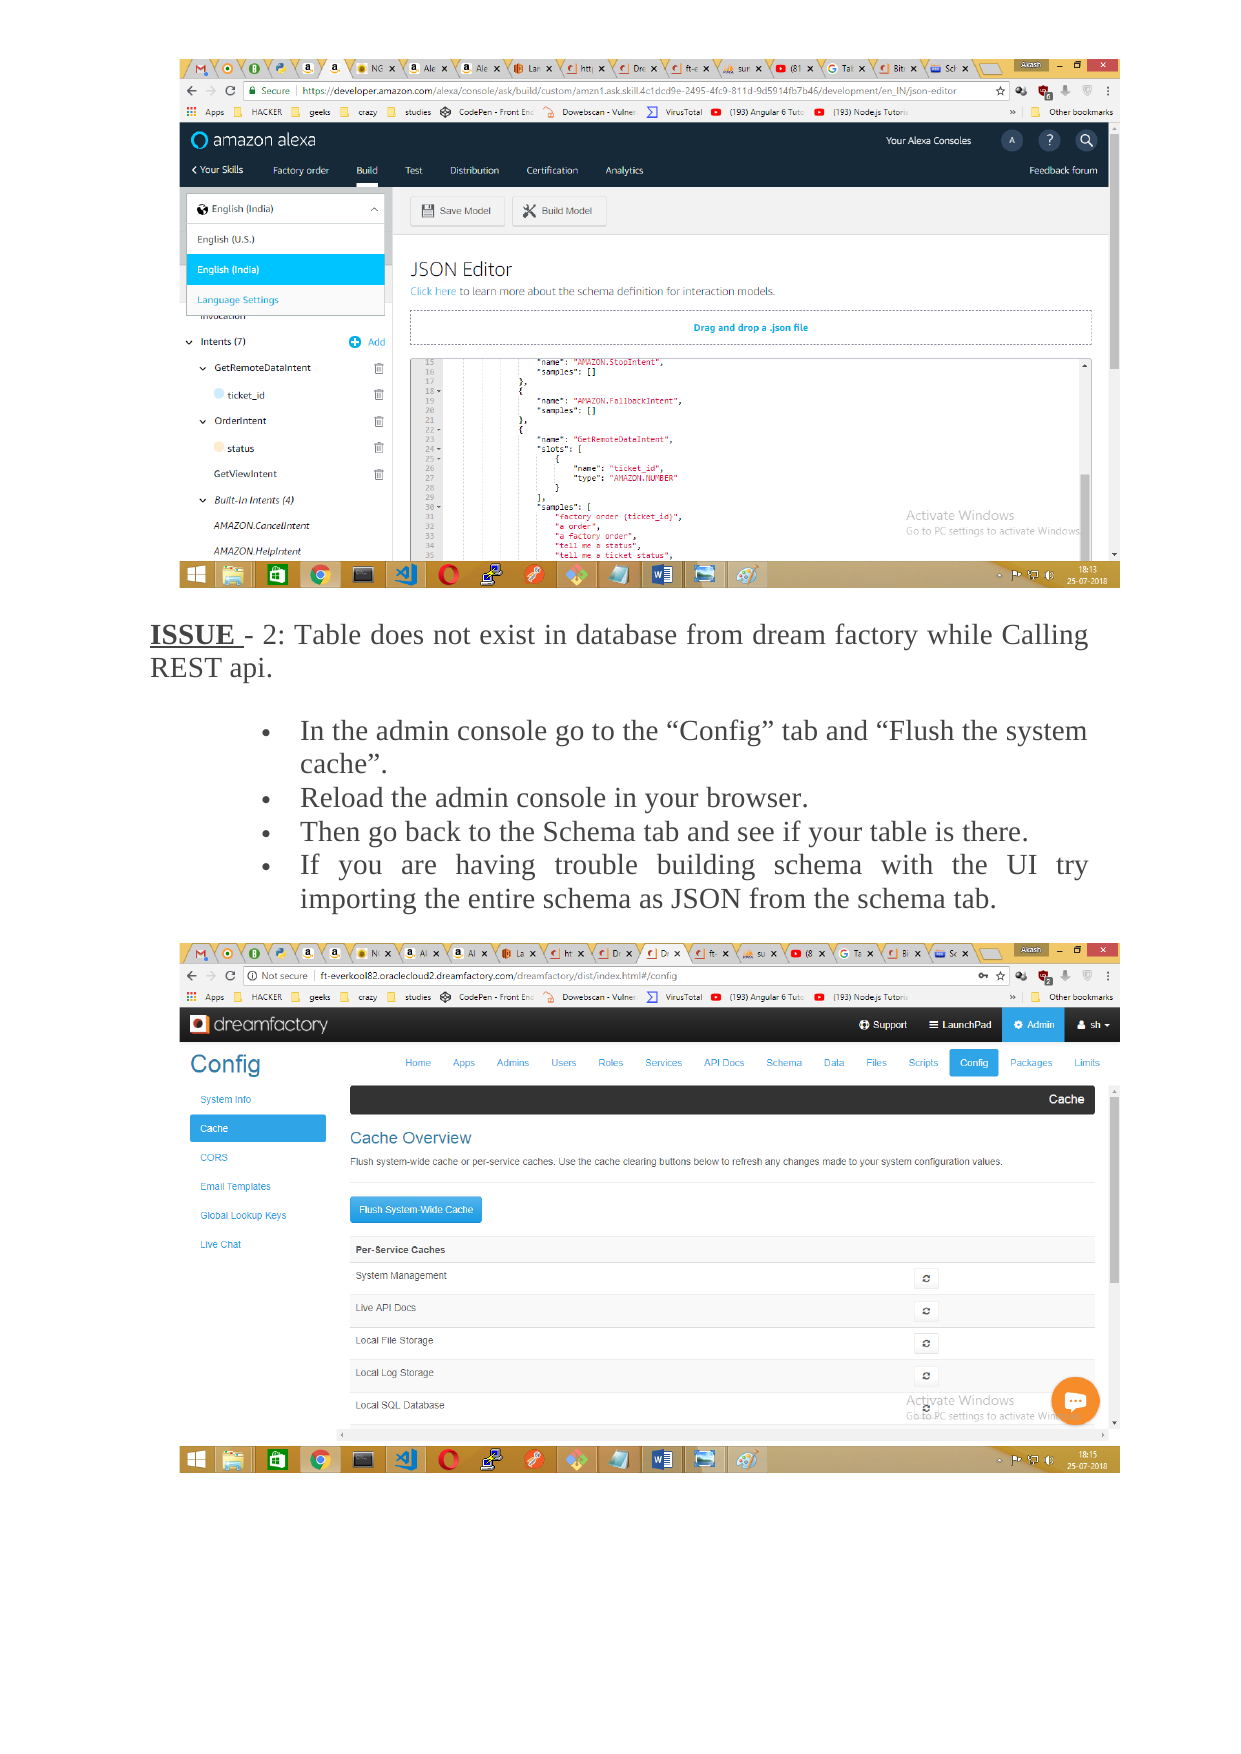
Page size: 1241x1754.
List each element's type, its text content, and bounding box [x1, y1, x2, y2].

picture [179, 943, 1120, 1473]
list Reload the admin console in your browser. [262, 780, 1090, 814]
text ISSUE - 2: Table does not exist in database from dream factory while Calling REST api. [150, 617, 1090, 684]
picture [179, 59, 1120, 588]
list Then go back to the Schema tab and see if your table is there. [262, 814, 1090, 847]
list If you are having trouble building schema with the UI try importing the entire schema as JSON from the schema tab. [262, 847, 1090, 914]
list In the admin console go to the “Config” tab and “Flush the system cache”. [262, 713, 1090, 780]
